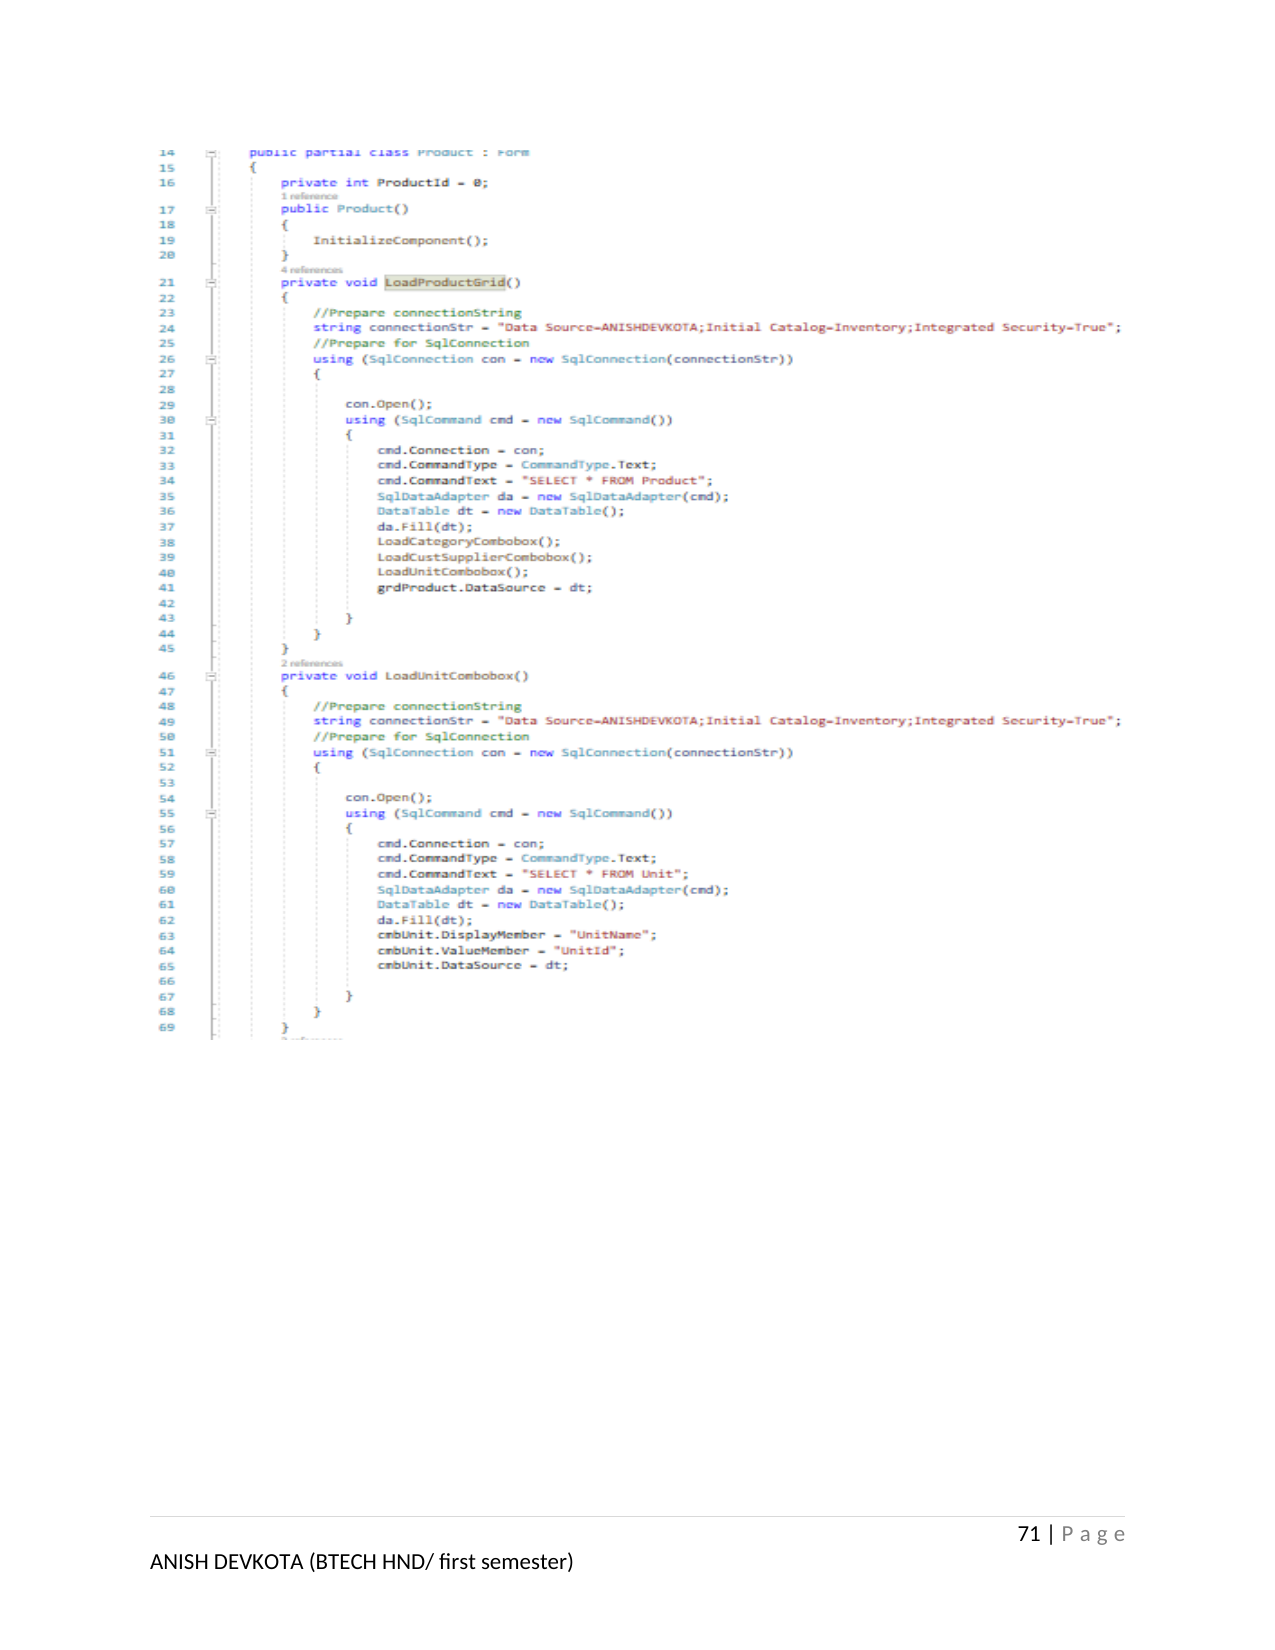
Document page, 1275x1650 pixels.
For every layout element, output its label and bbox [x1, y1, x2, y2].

picture [150, 150, 1154, 1040]
